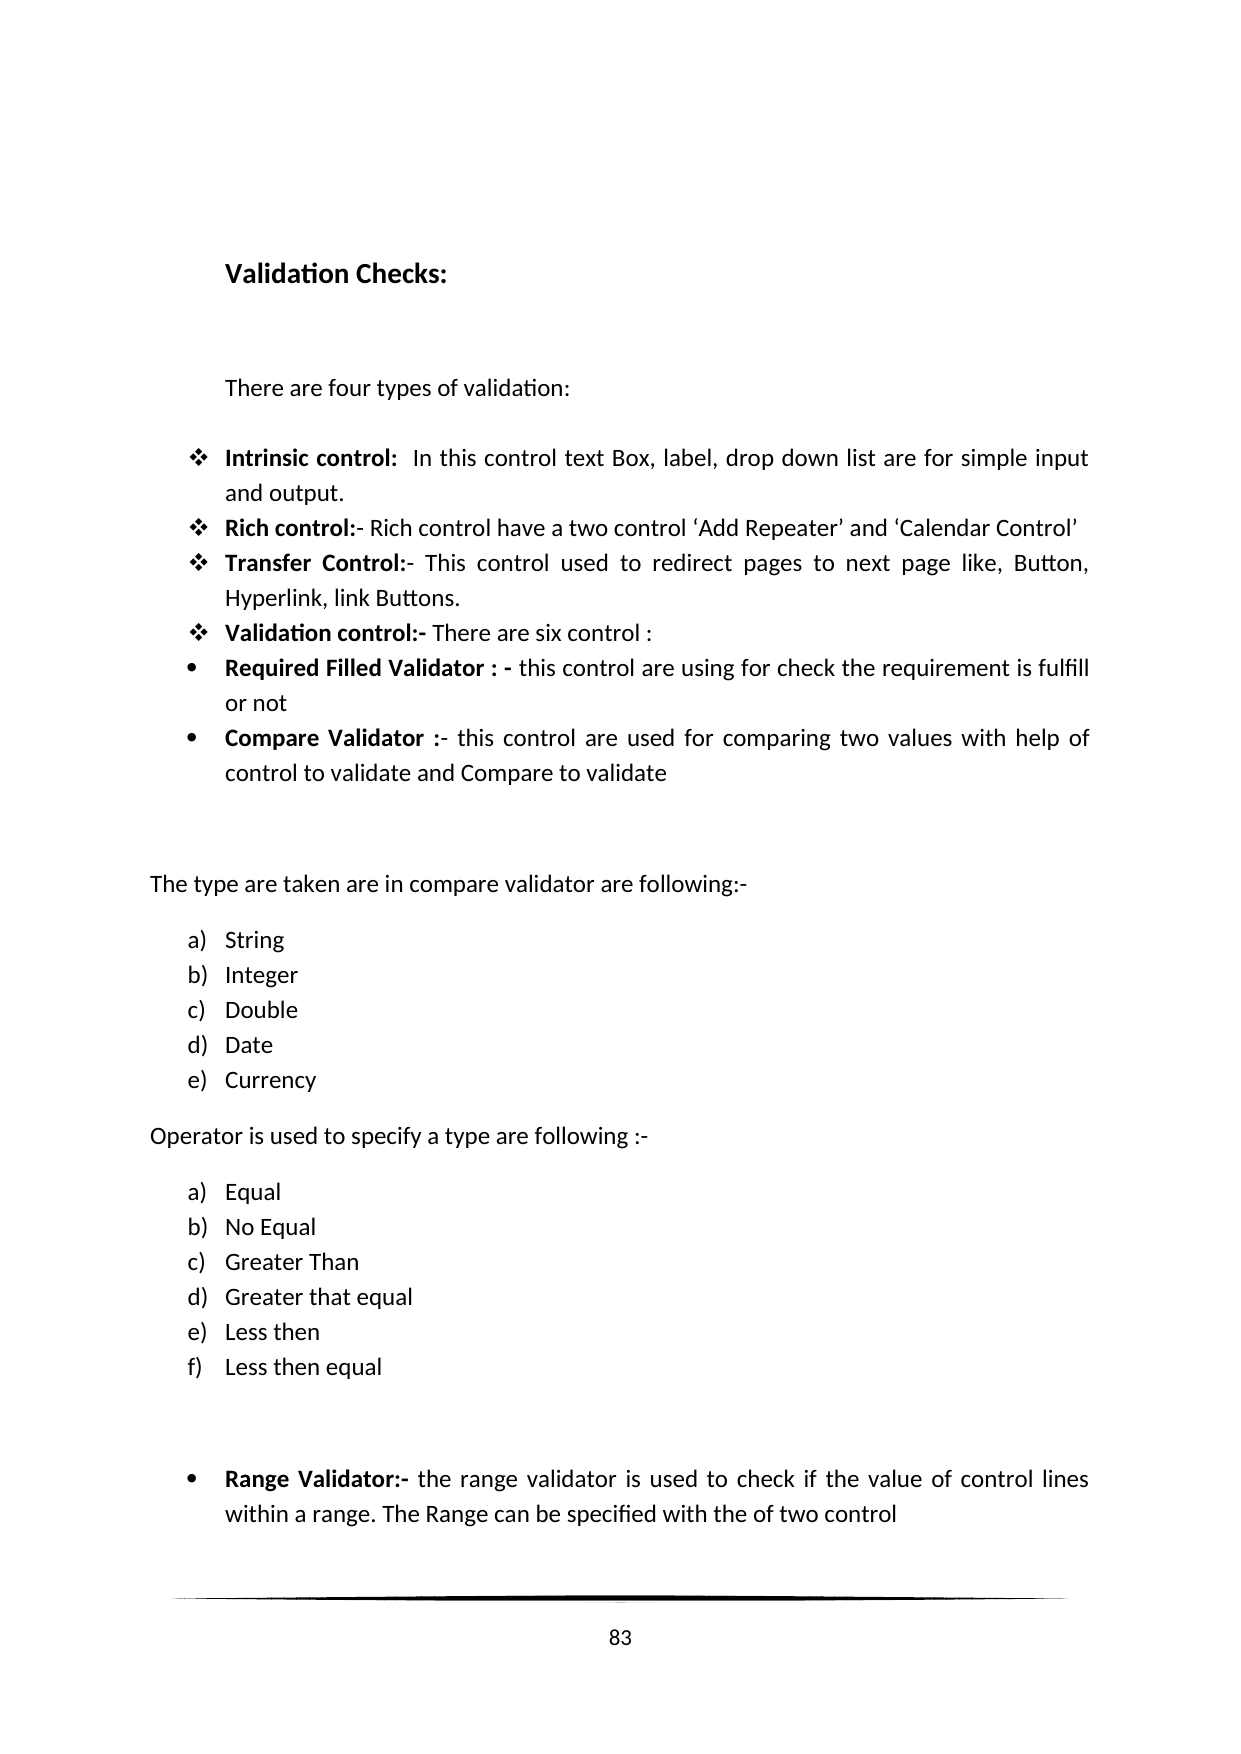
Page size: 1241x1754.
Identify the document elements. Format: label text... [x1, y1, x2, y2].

list There are four types of validation: [225, 372, 1090, 402]
list Range Validator:- the range validator is used to check if the value of control lines within a range. The Range can be specified with the of two control [187, 1463, 1090, 1528]
list Rich control:- Rich control have a two control ‘Add Repeater’ and ‘Calendar Control’ [187, 512, 1090, 542]
list Date [187, 1029, 1090, 1060]
list Validation control:- There are six control : [187, 617, 1090, 647]
list Less then [187, 1316, 1090, 1347]
list Greater Than [187, 1246, 1090, 1277]
list Compare Validator :- this control are used for comparing two values with help of control to validate and Compare to validate [187, 722, 1090, 787]
list Greater that equal [187, 1281, 1090, 1312]
list Intrinsic control: In this control text Box, label, drop down list are for simple input and output. [187, 442, 1090, 507]
picture [171, 1594, 1069, 1603]
list No Equal [187, 1211, 1090, 1242]
list Required Filled Validator : - this control are using for check the requirement is fulfill or not [187, 652, 1090, 717]
list Currency [187, 1064, 1090, 1095]
text Operator is used to specify a type are following :- [150, 1120, 1090, 1151]
list Equal [187, 1176, 1090, 1207]
list Integer [187, 959, 1090, 990]
list Less then equal [187, 1351, 1090, 1382]
list Transfer Control:- This control used to redirect pages to next page like, Button, Hyperlink, link Buttons. [187, 547, 1090, 612]
list Validation Checks: [225, 255, 1090, 291]
list Double [187, 994, 1090, 1025]
list String [187, 924, 1090, 955]
text The type are taken are in compare validator are following:- [150, 868, 1090, 899]
